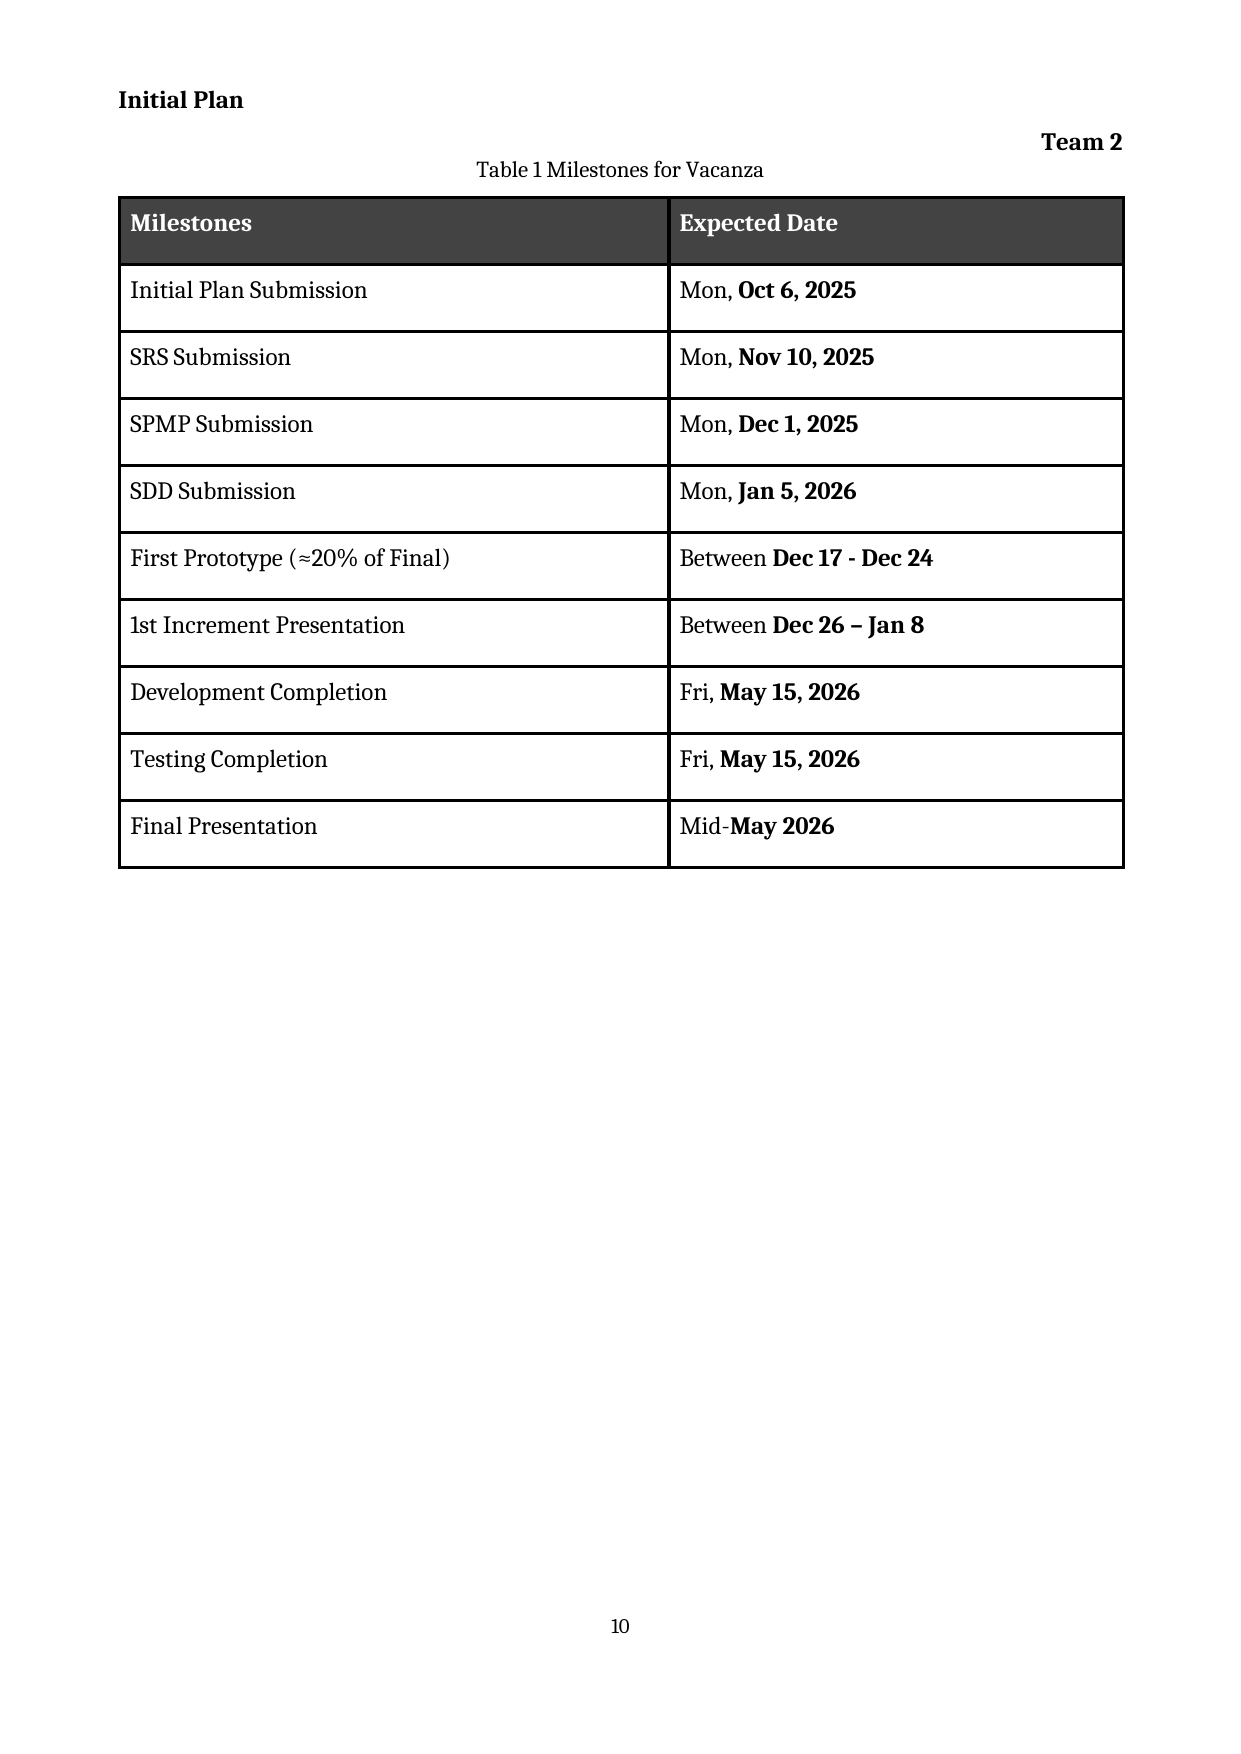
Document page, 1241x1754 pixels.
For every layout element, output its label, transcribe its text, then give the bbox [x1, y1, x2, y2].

table_cell SDD Submission [121, 467, 667, 531]
table_cell Mid-May 2026 [671, 802, 1122, 866]
table_cell SPMP Submission [121, 400, 667, 464]
table_cell Mon, Jan 5, 2026 [671, 467, 1122, 531]
table_cell First Prototype (≈20% of Final) [121, 534, 667, 598]
table_cell Between Dec 17 - Dec 24 [671, 534, 1122, 598]
table_cell Fri, May 15, 2026 [671, 668, 1122, 732]
table_cell Development Completion [121, 668, 667, 732]
table_cell Between Dec 26 – Jan 8 [671, 601, 1122, 665]
table_header Milestones [121, 199, 667, 263]
table_cell Final Presentation [121, 802, 667, 866]
table_cell SRS Submission [121, 333, 667, 397]
table_cell Mon, Nov 10, 2025 [671, 333, 1122, 397]
table_cell 1st Increment Presentation [121, 601, 667, 665]
table_cell Mon, Dec 1, 2025 [671, 400, 1122, 464]
table_cell Mon, Oct 6, 2025 [671, 266, 1122, 330]
table_cell Initial Plan Submission [121, 266, 667, 330]
table_cell Testing Completion [121, 735, 667, 799]
table_header Expected Date [671, 199, 1122, 263]
table_cell Fri, May 15, 2026 [671, 735, 1122, 799]
